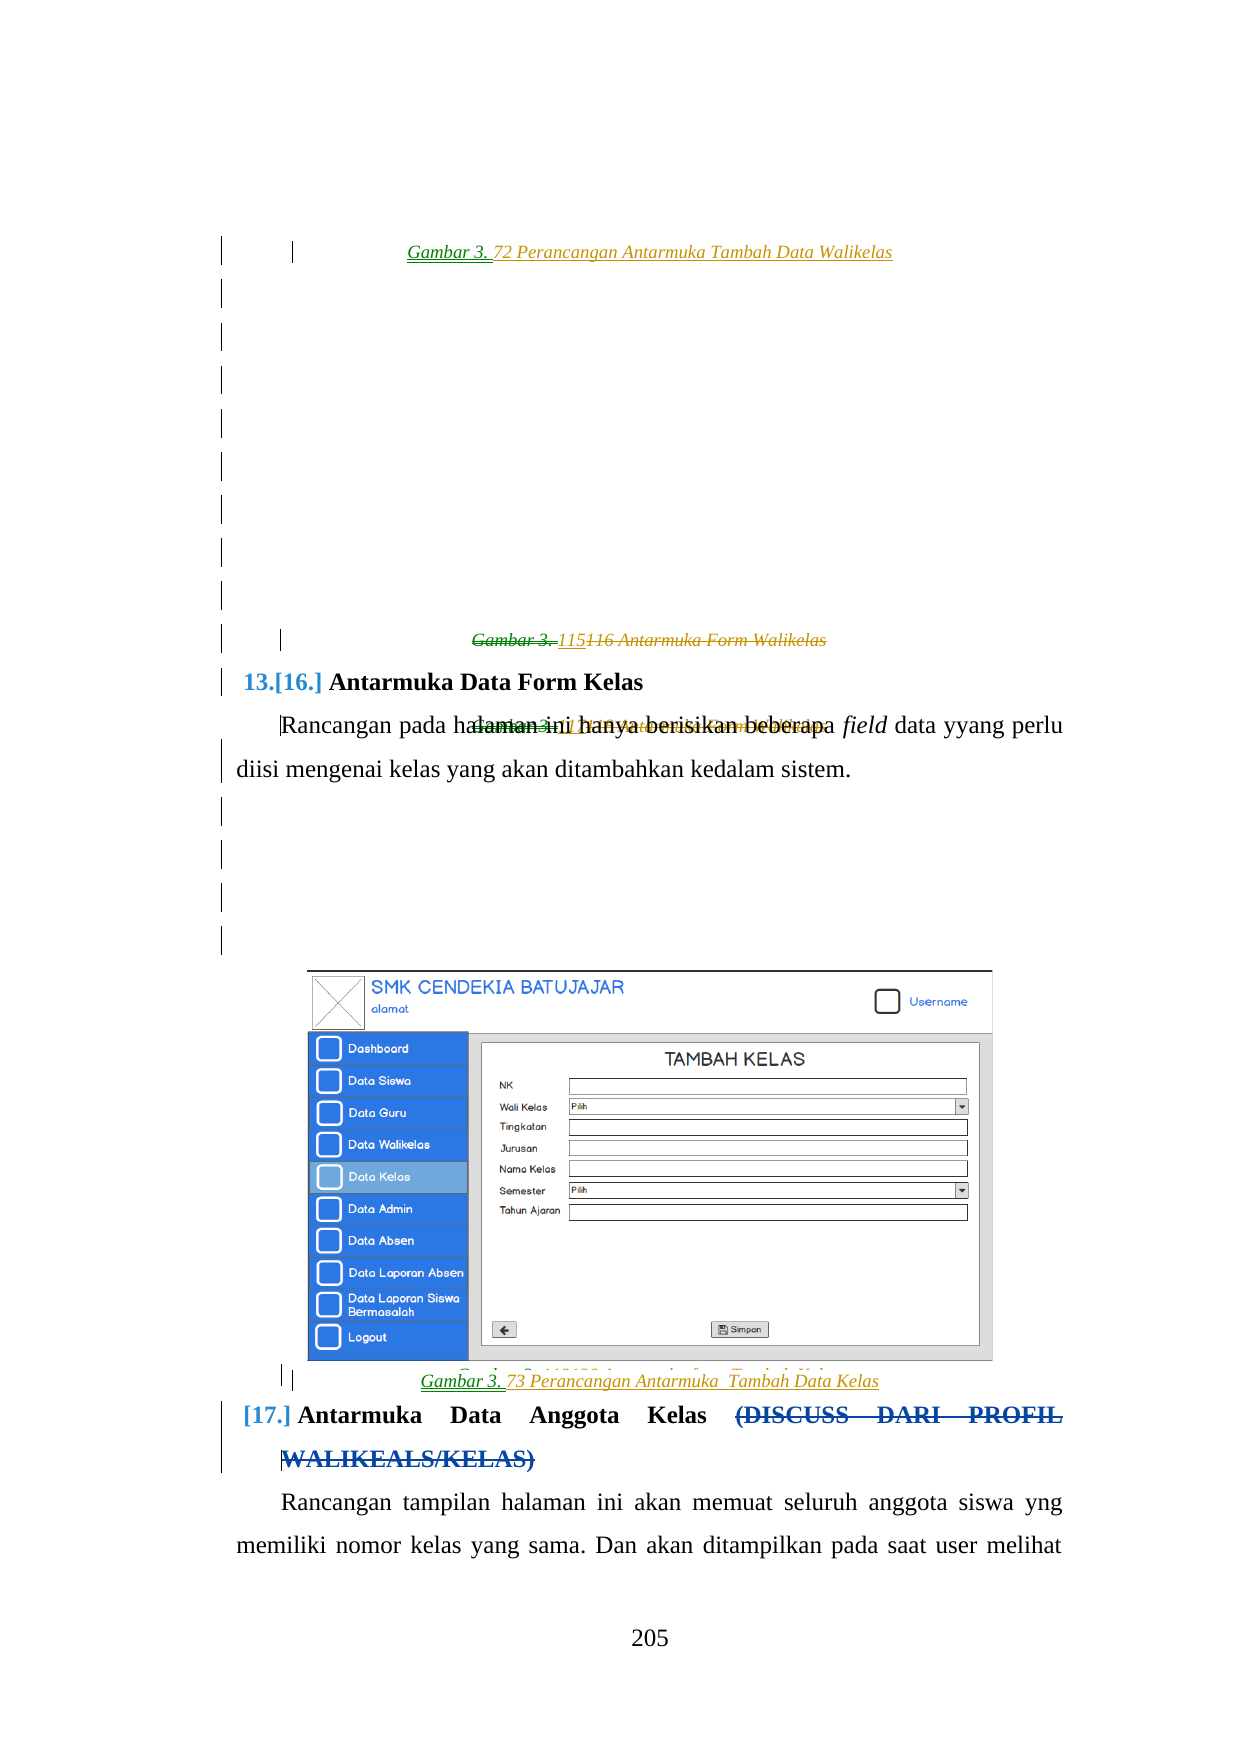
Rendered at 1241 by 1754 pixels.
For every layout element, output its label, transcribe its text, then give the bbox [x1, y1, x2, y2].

picture [307, 970, 993, 1361]
list Antarmuka Data Anggota Kelas [243, 1401, 1063, 1472]
list Antarmuka Data Form Kelas [243, 667, 1063, 696]
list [236, 1487, 1063, 1559]
text Rancangan pada halaman ini hanya berisikan beberapa field data yyang perlu diisi mengenai kelas yang akan ditambahkan kedalam sistem. [236, 711, 1063, 782]
